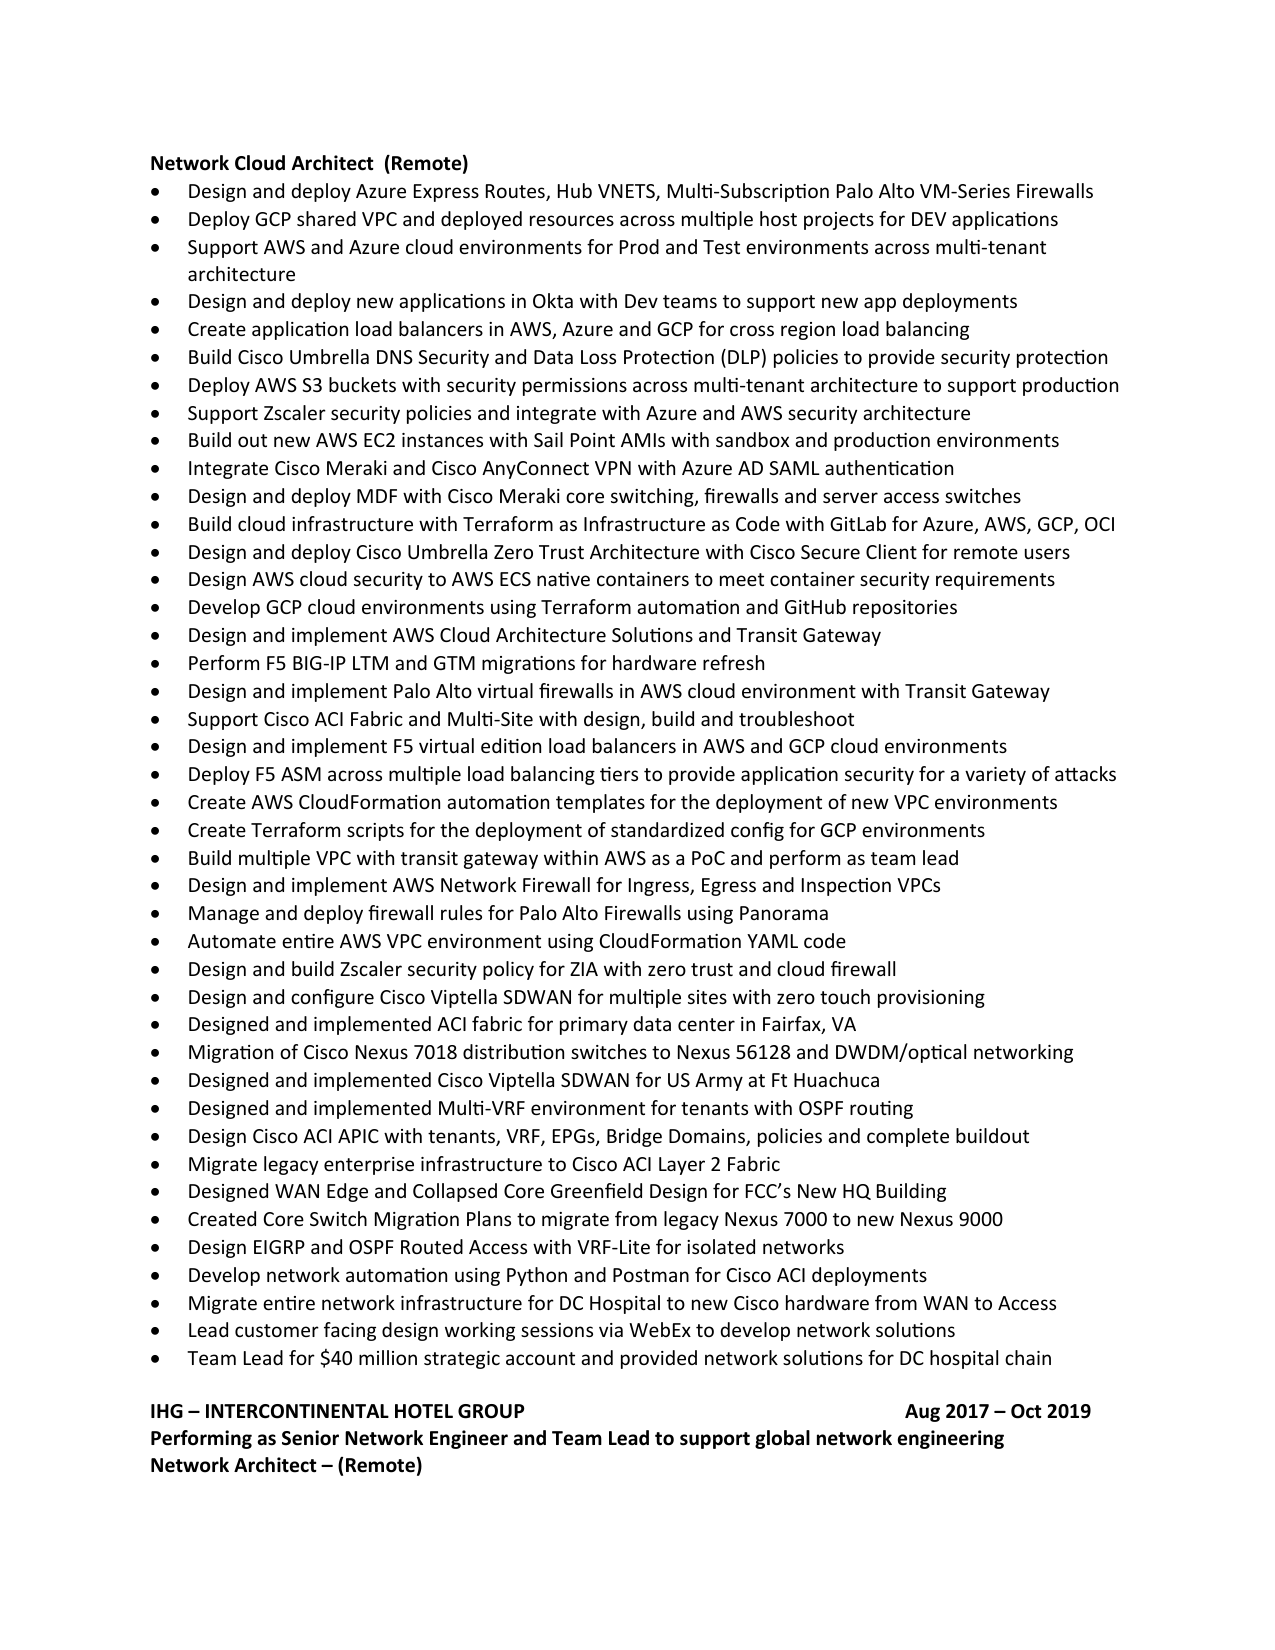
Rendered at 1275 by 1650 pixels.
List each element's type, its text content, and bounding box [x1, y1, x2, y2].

list Lead customer facing design working sessions via WebEx to develop network solutions [150, 1316, 1125, 1344]
list Automate entire AWS VPC environment using CloudFormation YAML code [150, 926, 1125, 954]
list Deploy F5 ASM across multiple load balancing tiers to provide application security for a variety of attacks [150, 759, 1125, 787]
text IHG – INTERCONTINENTAL HOTEL GROUP Aug 2017 – Oct 2019 [150, 1398, 1125, 1425]
list Create application load balancers in AWS, Azure and GCP for cross region load balancing [150, 314, 1125, 342]
list Create AWS CloudFormation automation templates for the deployment of new VPC environments [150, 787, 1125, 815]
list Design and implement F5 virtual edition load balancers in AWS and GCP cloud environments [150, 732, 1125, 759]
list Designed WAN Edge and Collapsed Core Greenfield Design for FCC’s New HQ Building [150, 1177, 1125, 1204]
list Support Zscaler security policies and integrate with Azure and AWS security architecture [150, 398, 1125, 426]
text Network Architect – (Remote) [150, 1451, 1125, 1478]
list Deploy GCP shared VPC and deployed resources across multiple host projects for DEV applications [150, 204, 1125, 232]
list Migration of Cisco Nexus 7018 distribution switches to Nexus 56128 and DWDM/optical networking [150, 1038, 1125, 1066]
list Build Cisco Umbrella DNS Security and Data Loss Protection (DLP) policies to provide security protection [150, 342, 1125, 370]
list Support AWS and Azure cloud environments for Prod and Test environments across multi-tenant architecture [150, 232, 1125, 287]
list Designed and implemented Cisco Viptella SDWAN for US Army at Ft Huachuca [150, 1066, 1125, 1093]
list Design EIGRP and OSPF Routed Access with VRF-Lite for isolated networks [150, 1232, 1125, 1260]
list Design and deploy new applications in Okta with Dev teams to support new app deployments [150, 287, 1125, 314]
text Performing as Senior Network Engineer and Team Lead to support global network engineering [150, 1425, 1125, 1451]
list Created Core Switch Migration Plans to migrate from legacy Nexus 7000 to new Nexus 9000 [150, 1204, 1125, 1232]
list Designed and implemented Multi-VRF environment for tenants with OSPF routing [150, 1093, 1125, 1121]
list Migrate legacy enterprise infrastructure to Cisco ACI Layer 2 Fabric [150, 1149, 1125, 1177]
list Support Cisco ACI Fabric and Multi-Site with design, build and troubleshoot [150, 704, 1125, 732]
list Build cloud infrastructure with Terraform as Infrastructure as Code with GitLab for Azure, AWS, GCP, OCI [150, 509, 1125, 537]
list Create Terraform scripts for the deployment of standardized config for GCP environments [150, 815, 1125, 843]
list Design Cisco ACI APIC with tenants, VRF, EPGs, Bridge Domains, policies and complete buildout [150, 1121, 1125, 1149]
list Design and implement Palo Alto virtual firewalls in AWS cloud environment with Transit Gateway [150, 676, 1125, 704]
list Deploy AWS S3 buckets with security permissions across multi-tenant architecture to support production [150, 370, 1125, 398]
list Design AWS cloud security to AWS ECS native containers to meet container security requirements [150, 565, 1125, 593]
list Design and deploy Azure Express Routes, Hub VNETS, Multi-Subscription Palo Alto VM-Series Firewalls [150, 177, 1125, 204]
list Build multiple VPC with transit gateway within AWS as a PoC and perform as team lead [150, 843, 1125, 871]
list Design and configure Cisco Viptella SDWAN for multiple sites with zero touch provisioning [150, 982, 1125, 1010]
list Design and implement AWS Cloud Architecture Solutions and Transit Gateway [150, 621, 1125, 648]
list Build out new AWS EC2 instances with Sail Point AMIs with sandbox and production environments [150, 426, 1125, 454]
list Design and deploy MDF with Cisco Meraki core switching, firewalls and server access switches [150, 481, 1125, 509]
list Perform F5 BIG-IP LTM and GTM migrations for hardware refresh [150, 648, 1125, 676]
list Design and deploy Cisco Umbrella Zero Trust Architecture with Cisco Secure Client for remote users [150, 537, 1125, 565]
text Network Cloud Architect (Remote) [150, 150, 1125, 177]
list Design and implement AWS Network Firewall for Ingress, Egress and Inspection VPCs [150, 871, 1125, 899]
list Develop network automation using Python and Postman for Cisco ACI deployments [150, 1260, 1125, 1288]
list Manage and deploy firewall rules for Palo Alto Firewalls using Panorama [150, 899, 1125, 926]
list Develop GCP cloud environments using Terraform automation and GitHub repositories [150, 593, 1125, 621]
list Designed and implemented ACI fabric for primary data center in Fairfax, VA [150, 1010, 1125, 1038]
list Design and build Zscaler security policy for ZIA with zero trust and cloud firewall [150, 954, 1125, 982]
list Team Lead for $40 million strategic account and provided network solutions for DC hospital chain [150, 1344, 1125, 1371]
list Integrate Cisco Meraki and Cisco AnyConnect VPN with Azure AD SAML authentication [150, 454, 1125, 481]
list Migrate entire network infrastructure for DC Hospital to new Cisco hardware from WAN to Access [150, 1288, 1125, 1316]
